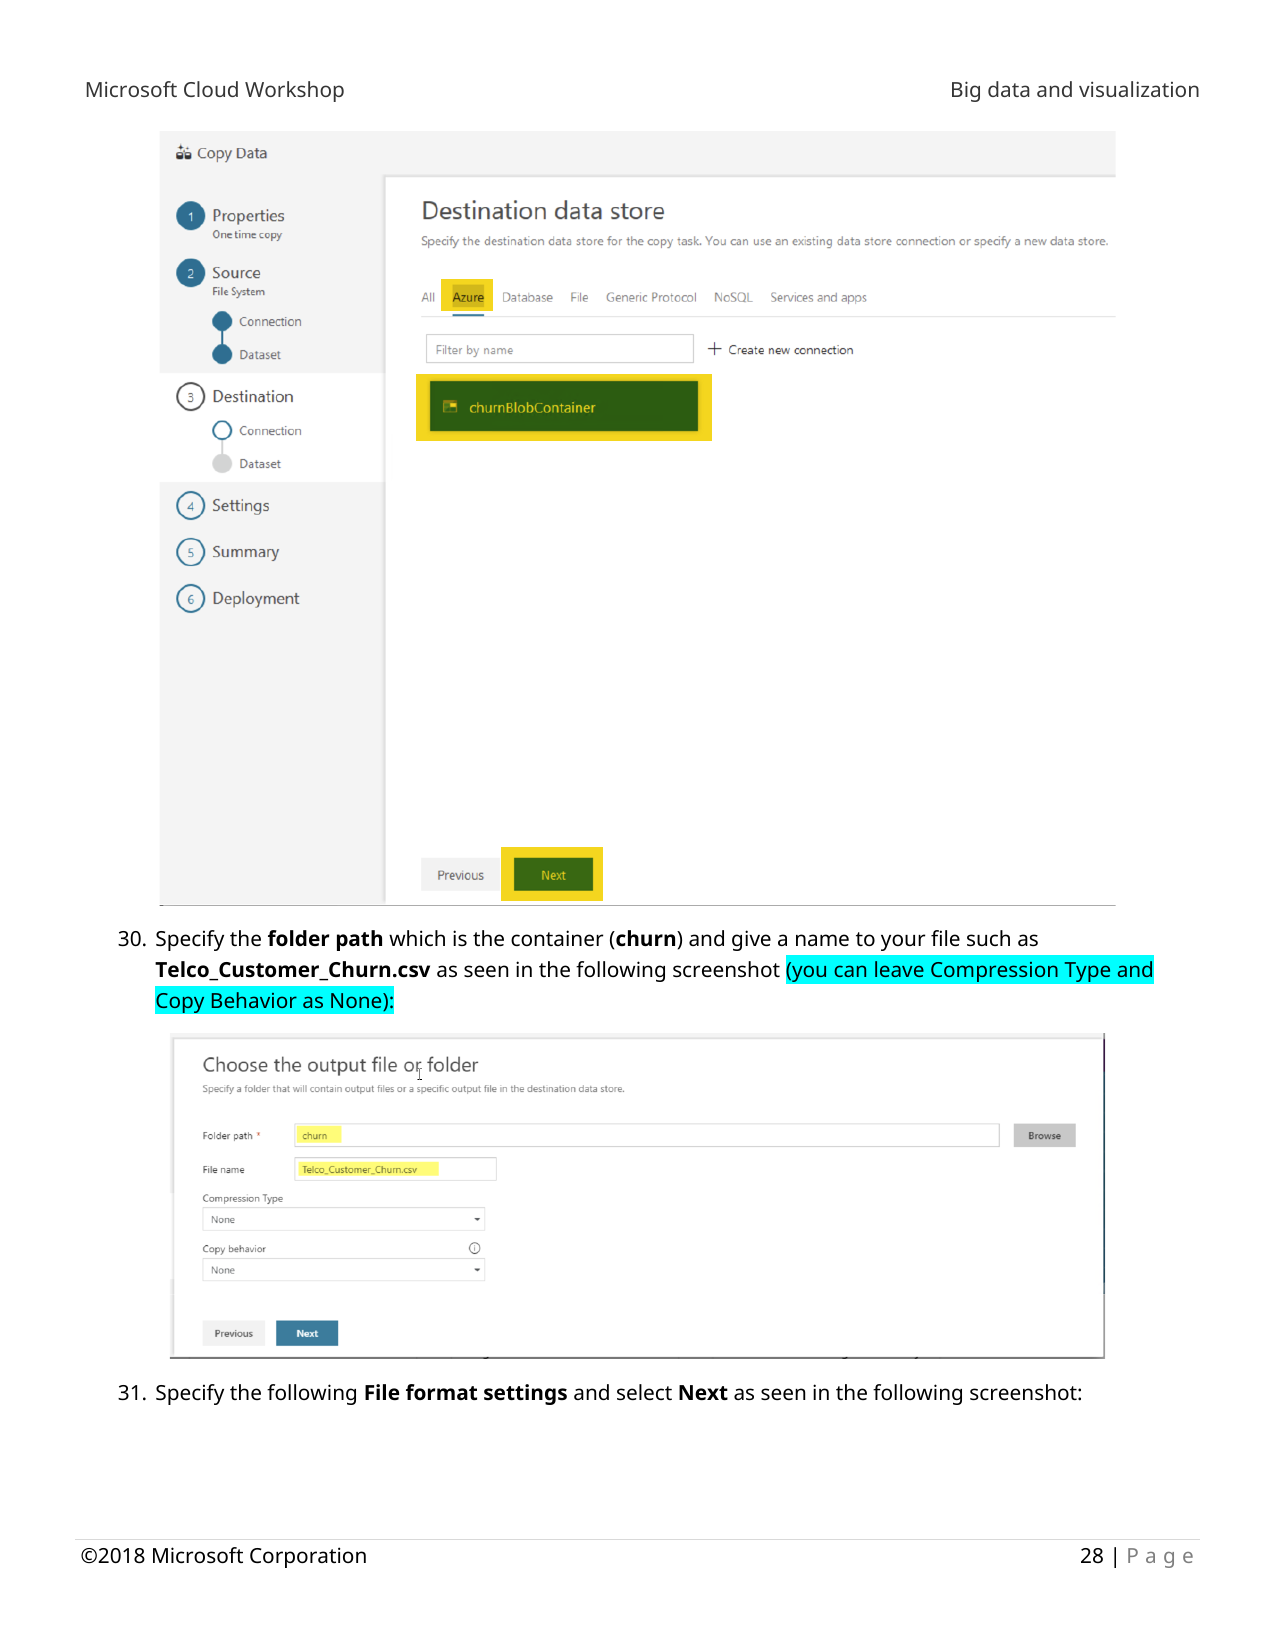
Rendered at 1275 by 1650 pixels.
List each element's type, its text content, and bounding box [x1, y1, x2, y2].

picture [159, 131, 1116, 906]
list Specify the following File format settings and select Next as seen in the following screenshot: [118, 1378, 1200, 1406]
picture [169, 1033, 1106, 1359]
list Specify the folder path which is the container (churn) and give a name to your file such as Telco_Customer_Churn.csv as seen in the following screenshot (you can leave Compression Type and Copy Behavior as None): [118, 924, 1200, 1014]
